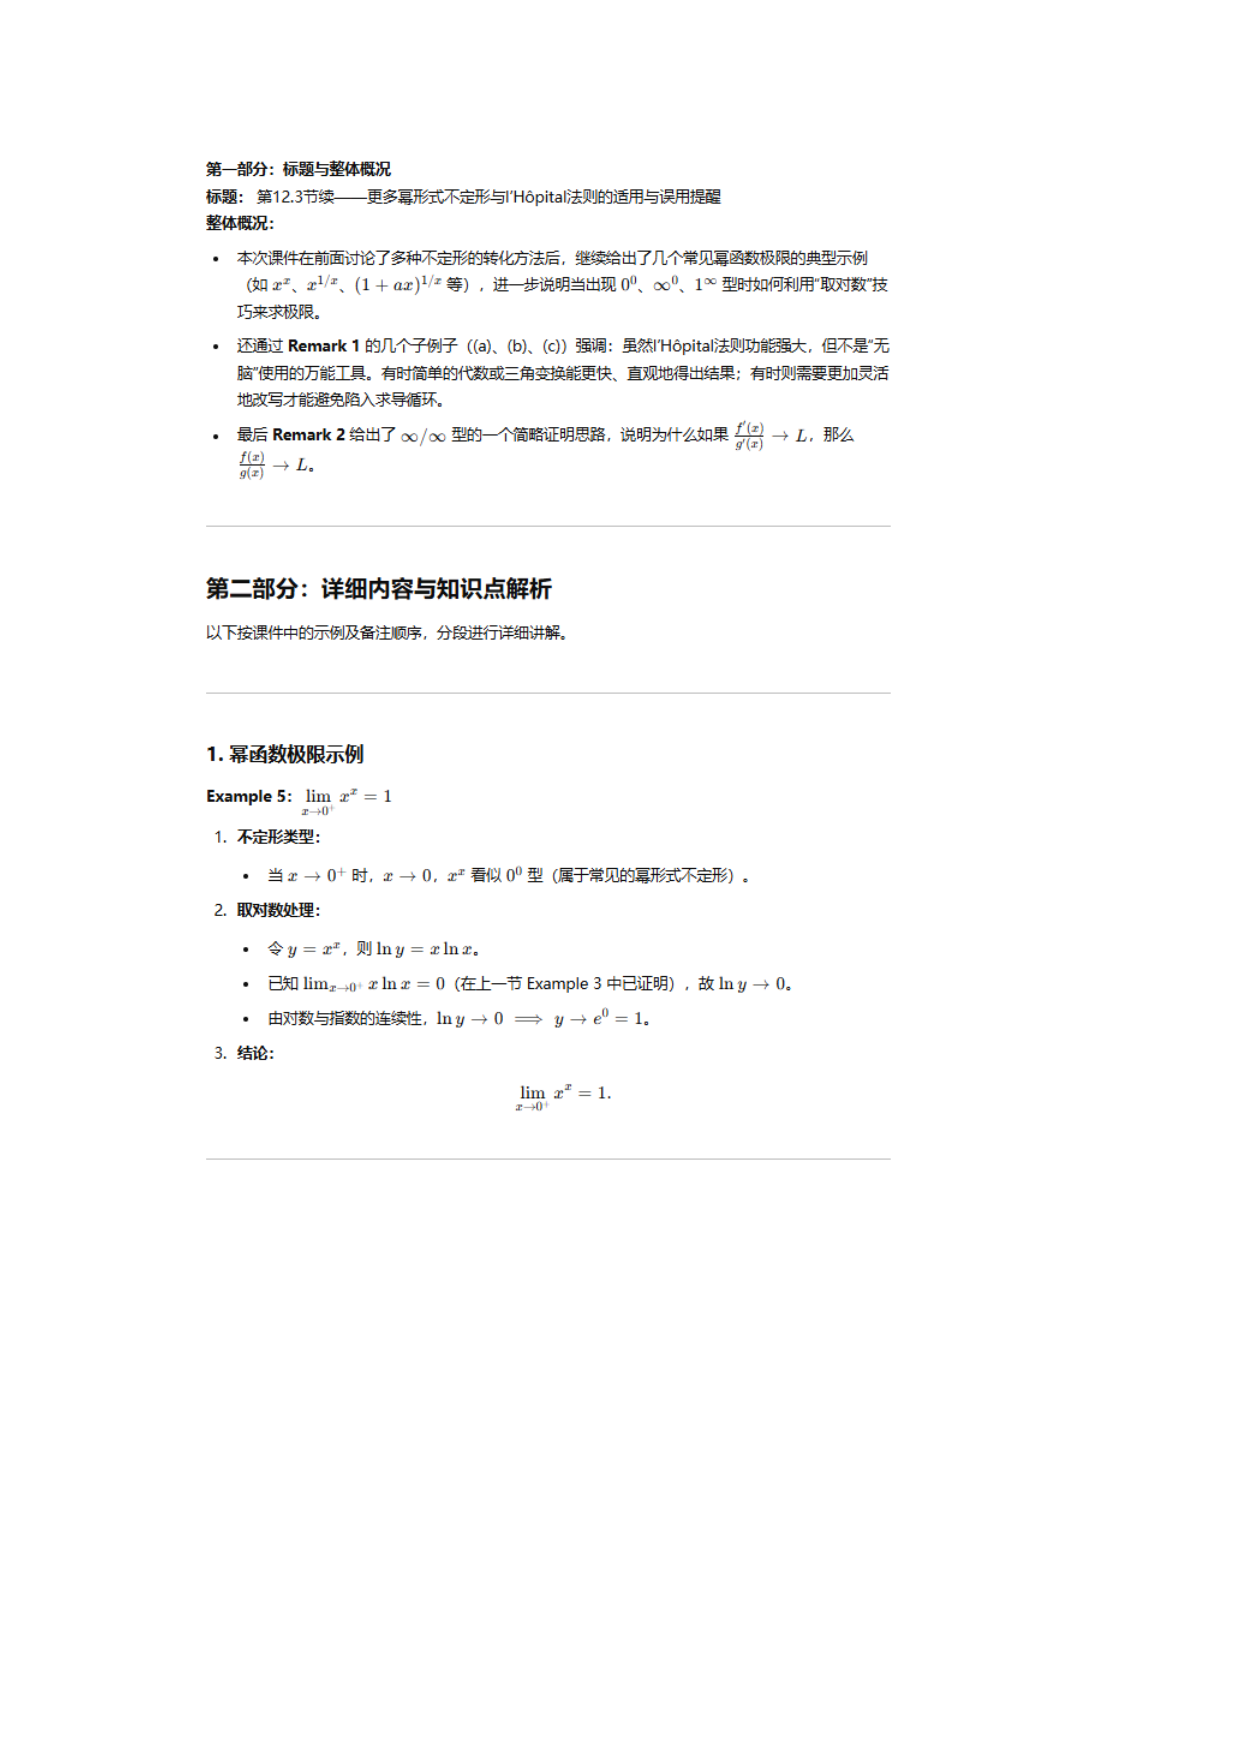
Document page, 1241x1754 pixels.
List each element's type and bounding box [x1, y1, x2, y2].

picture [187, 152, 1053, 1173]
